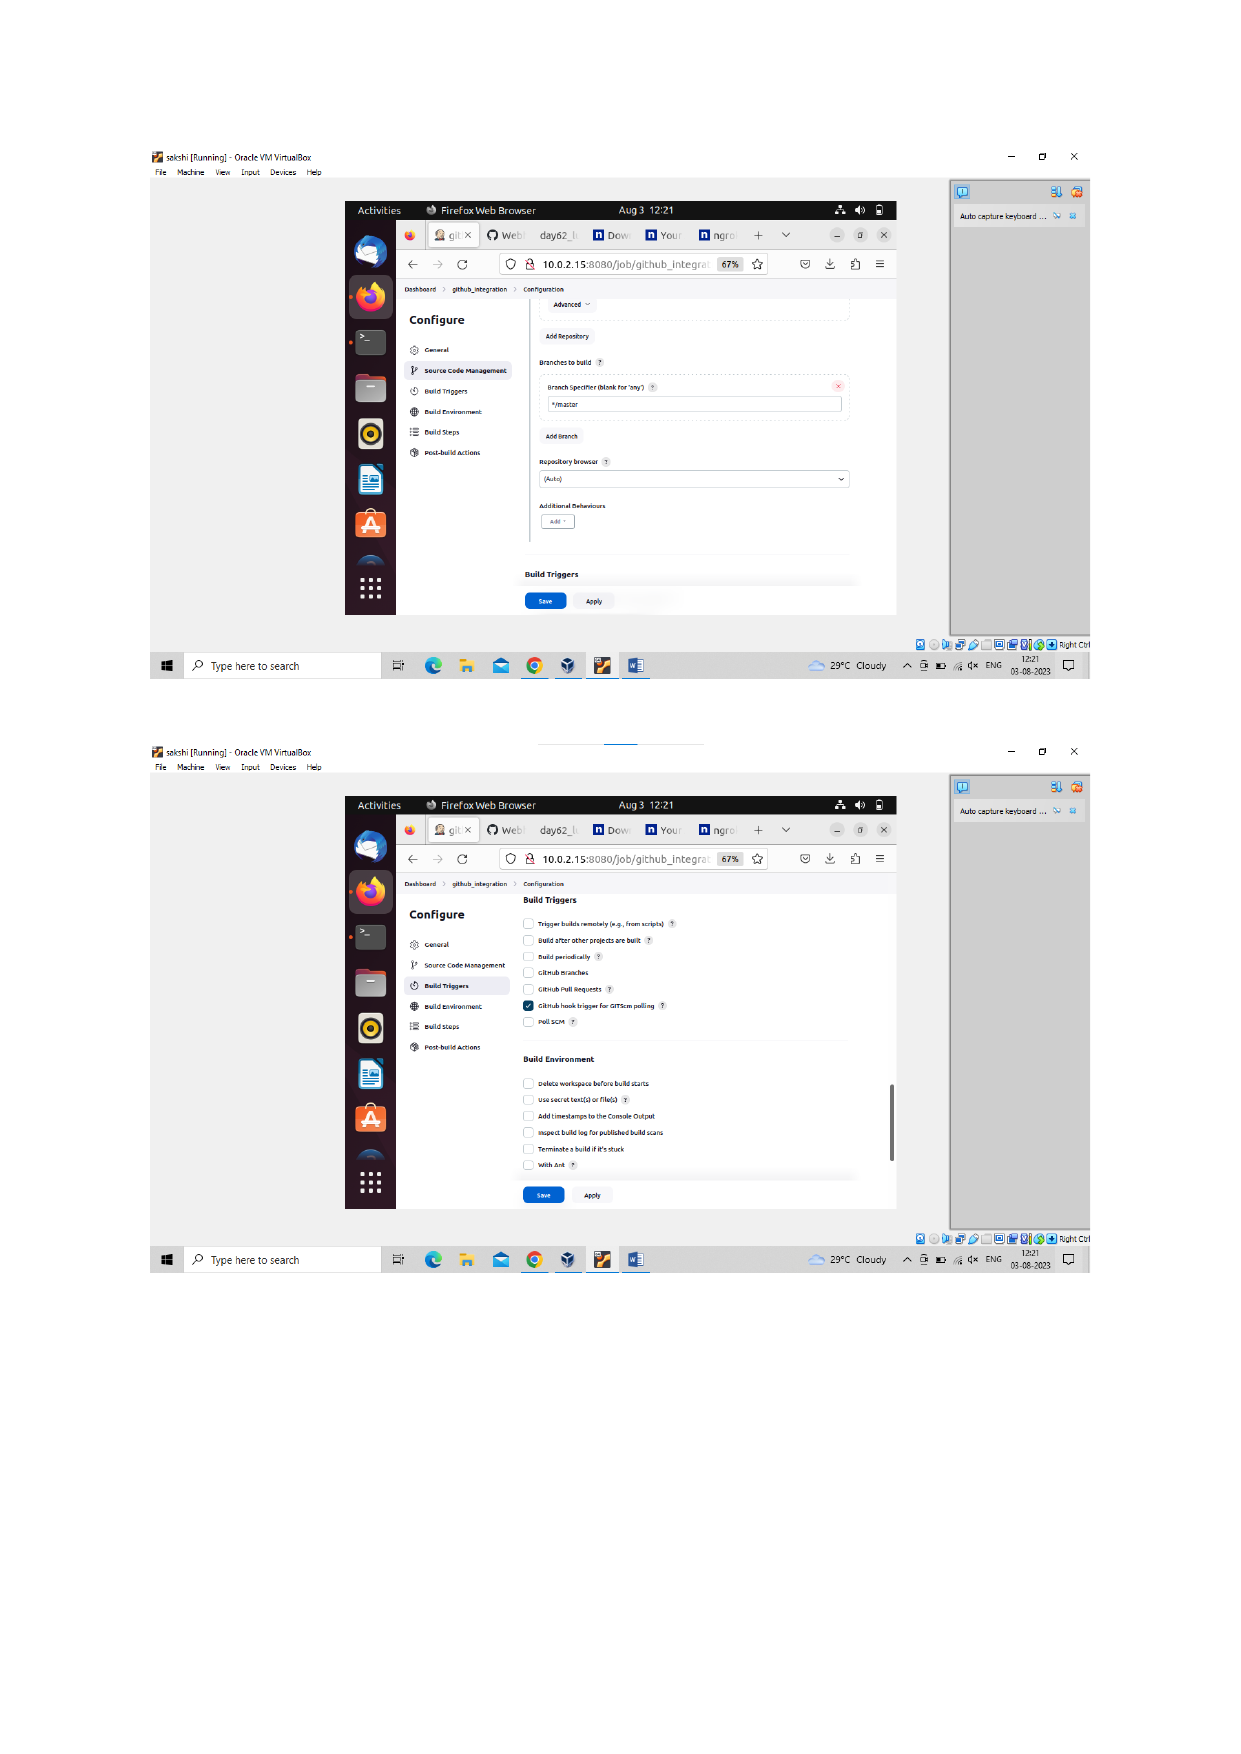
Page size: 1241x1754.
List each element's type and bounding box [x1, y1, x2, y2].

picture [150, 150, 1091, 679]
picture [150, 744, 1091, 1273]
